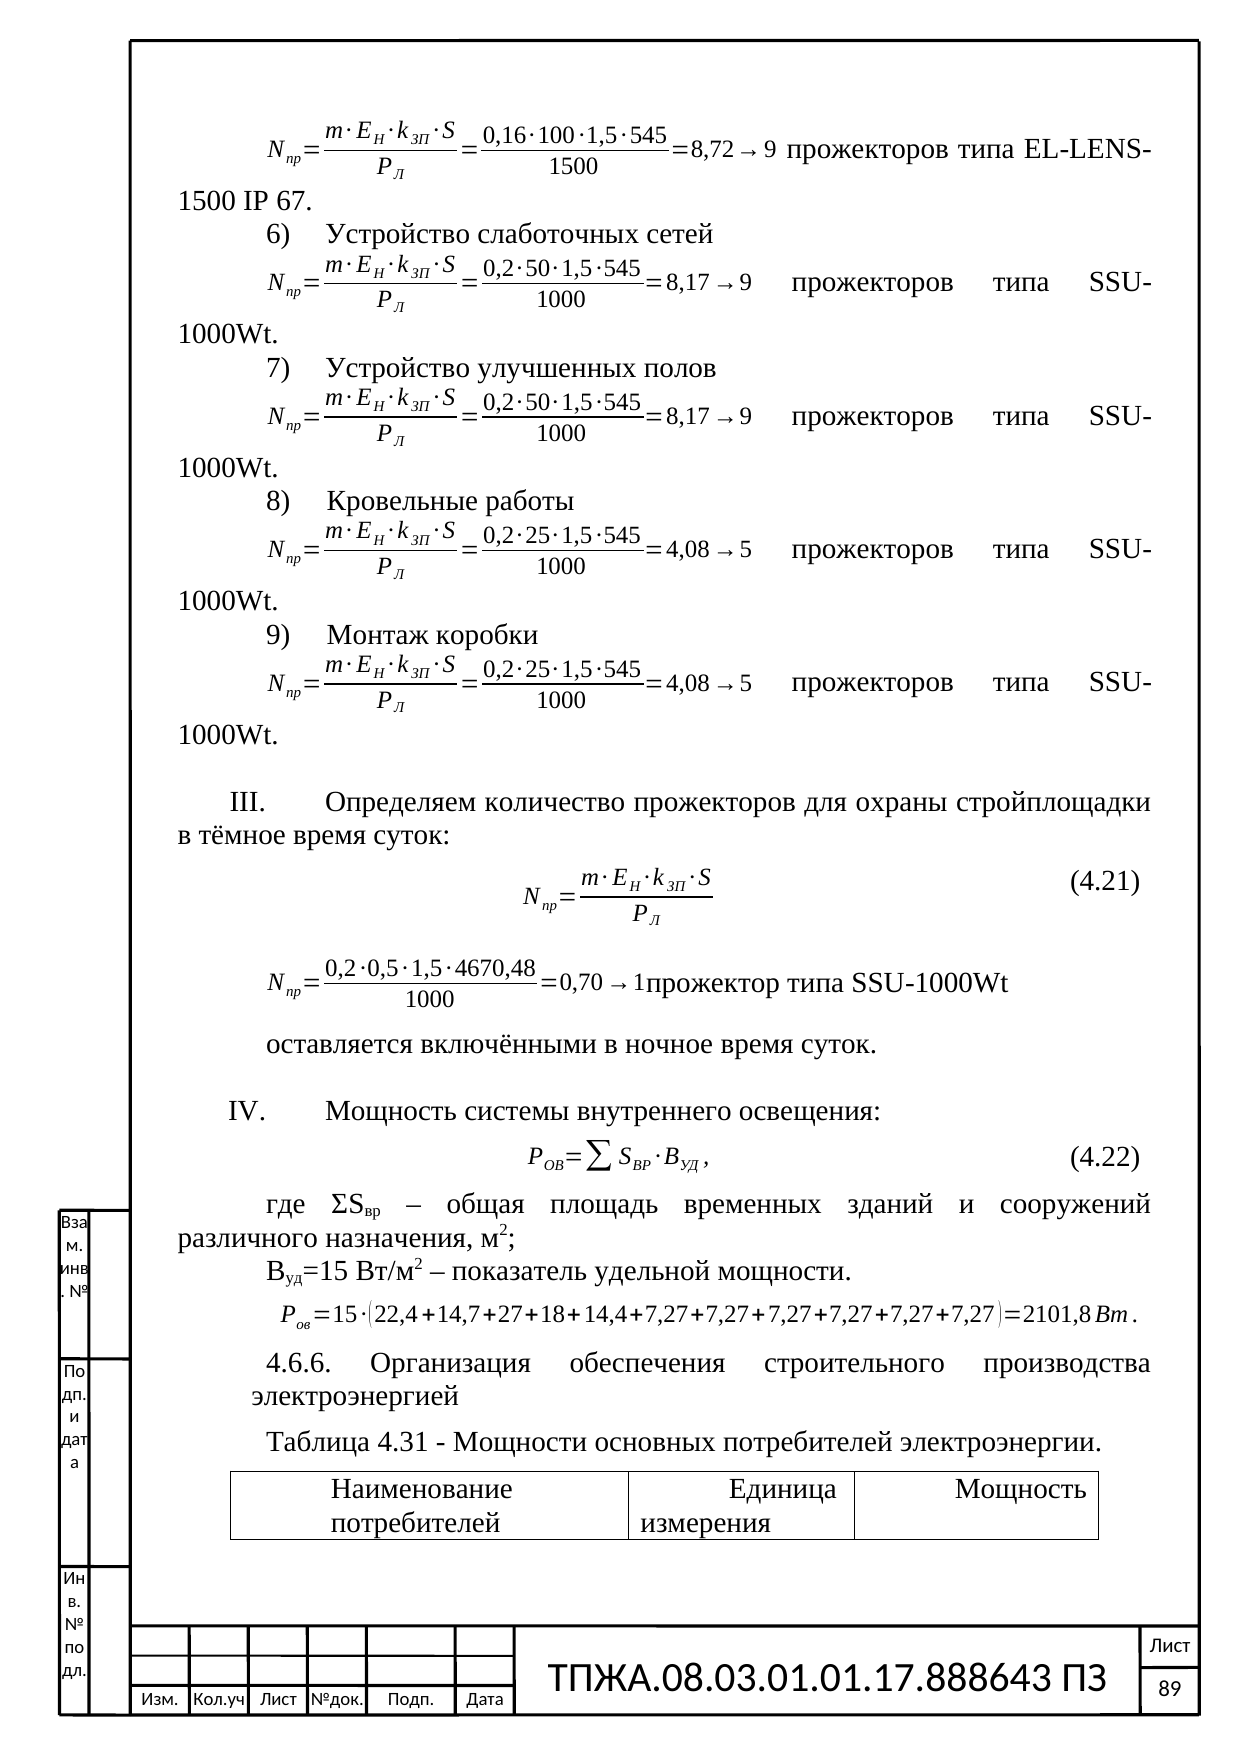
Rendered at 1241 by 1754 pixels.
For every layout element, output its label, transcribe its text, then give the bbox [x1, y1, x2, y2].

text прожекторов типа SSU-1000Wt. [177, 250, 1152, 350]
list Мощность системы внутреннего освещения: [177, 1093, 1152, 1127]
text 4.6.6. Организация обеспечения строительного производства электроэнергией [251, 1345, 1152, 1412]
text 8) Кровельные работы [236, 483, 1152, 517]
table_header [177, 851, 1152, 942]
list прожекторов типа SSU-1000Wt. [177, 383, 1152, 483]
list прожекторов типа SSU-1000Wt. [177, 517, 1152, 617]
text прожектор типа SSU-1000Wt [177, 955, 1152, 1014]
text Вуд=15 Вт/м2 – показатель удельной мощности. [177, 1253, 1152, 1287]
list 9) Монтаж коробки [266, 617, 1152, 650]
text Таблица 4.31 - Мощности основных потребителей электроэнергии. [177, 1424, 1152, 1458]
text прожекторов типа EL-LENS-1500 IP 67. [177, 117, 1152, 217]
list Устройство слаботочных сетей [177, 217, 1152, 250]
list прожекторов типа SSU-1000Wt. [177, 650, 1152, 750]
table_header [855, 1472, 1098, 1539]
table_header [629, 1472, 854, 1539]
text где ΣSвр – общая площадь временных зданий и сооружений различного назначения, м2; [177, 1186, 1152, 1253]
text оставляется включёнными в ночное время суток. [177, 1026, 1152, 1060]
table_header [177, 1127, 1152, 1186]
list Устройство улучшенных полов [177, 350, 1152, 383]
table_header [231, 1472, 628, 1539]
list Определяем количество прожекторов для охраны стройплощадки в тёмное время суток: [177, 784, 1152, 851]
